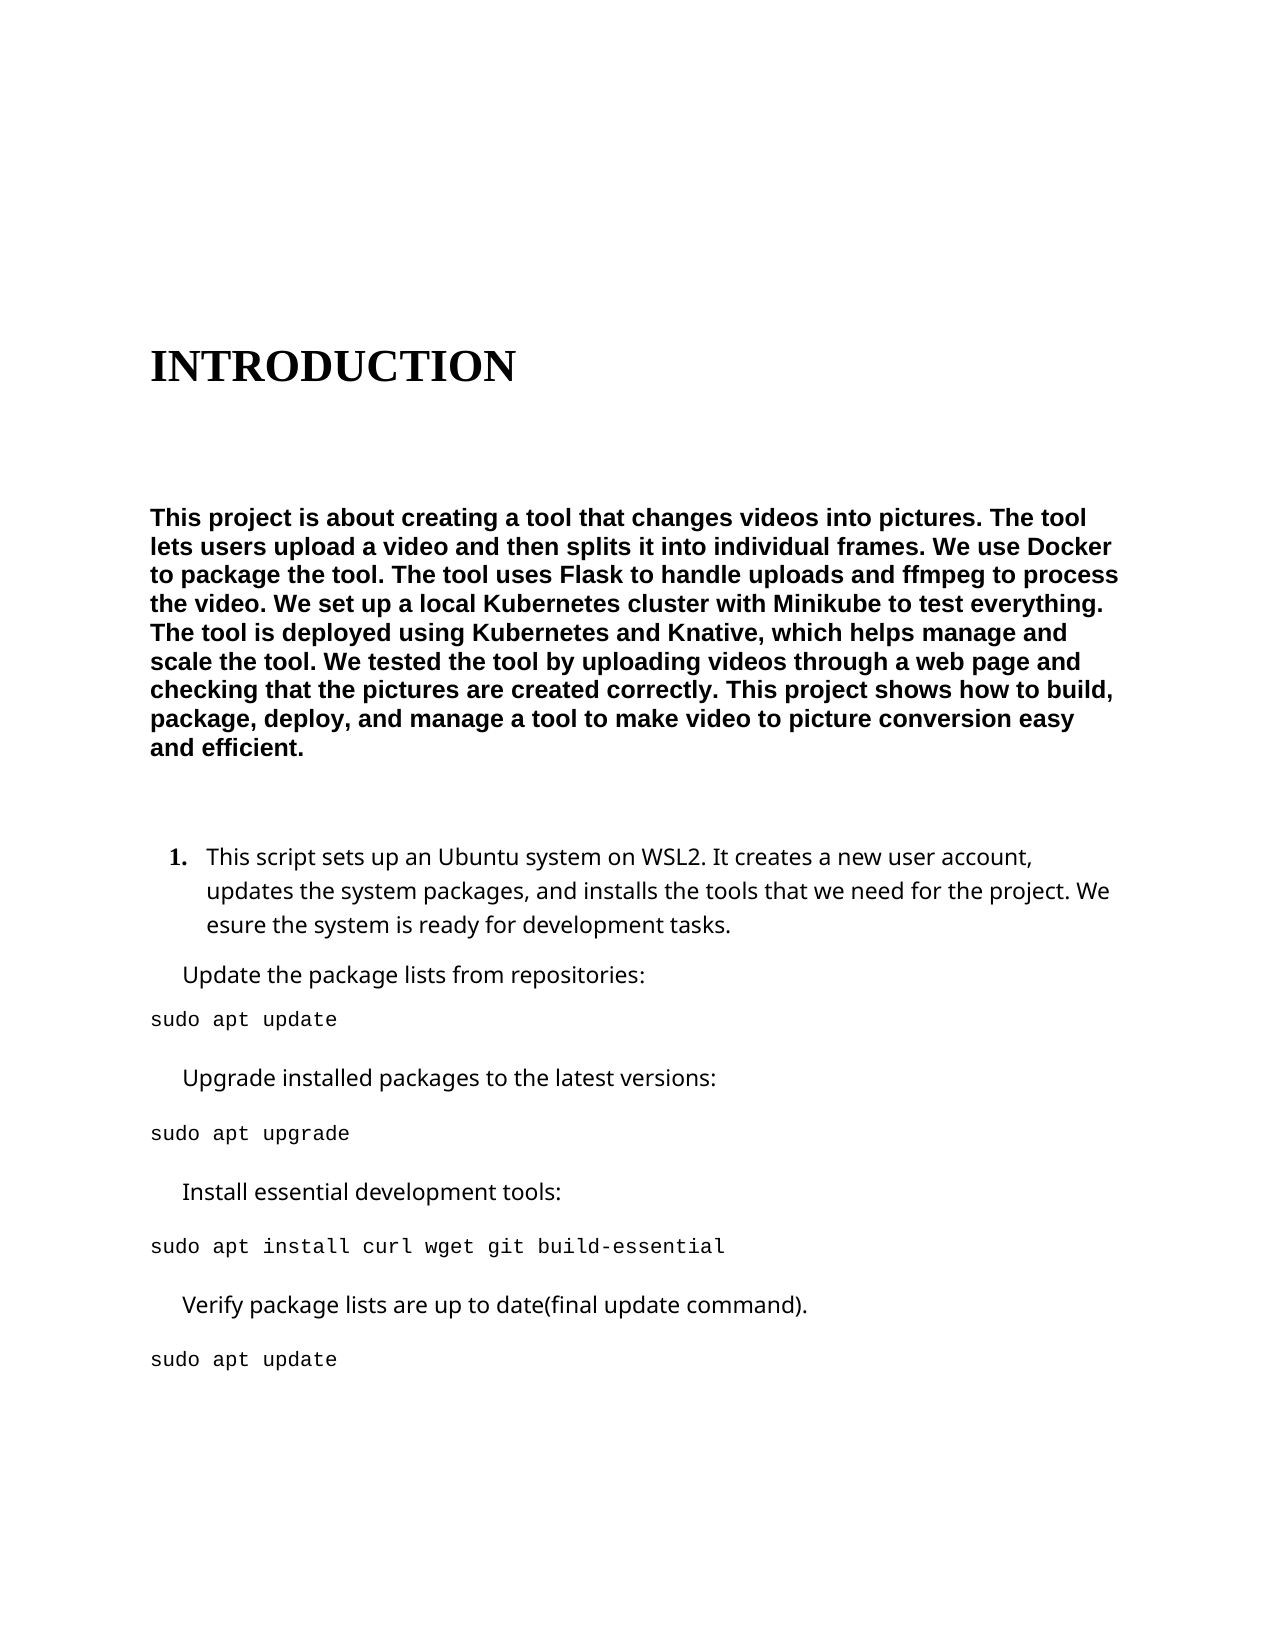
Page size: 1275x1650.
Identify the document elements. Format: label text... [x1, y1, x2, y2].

text sudo apt update [150, 1009, 1125, 1033]
text sudo apt upgrade [150, 1123, 1125, 1146]
text INTRODUCTION [150, 339, 1125, 392]
text  Upgrade installed packages to the latest versions: [150, 1062, 1125, 1093]
text  Verify package lists are up to date(final update command). [150, 1289, 1125, 1320]
text This project is about creating a tool that changes videos into pictures. The tool lets users upload a video and then splits it into individual frames. We use Docker to package the tool. The tool uses Flask to handle uploads and ffmpeg to process the video. We set up a local Kubernetes cluster with Minikube to test everything. The tool is deployed using Kubernetes and Knative, which helps manage and scale the tool. We tested the tool by uploading videos through a web page and checking that the pictures are created correctly. This project shows how to build, package, deploy, and manage a tool to make video to picture conversion easy and efficient. [150, 503, 1125, 761]
text sudo apt install curl wget git build-essential [150, 1236, 1125, 1259]
text sudo apt update [150, 1349, 1125, 1373]
text  Install essential development tools: [150, 1175, 1125, 1207]
list This script sets up an Ubuntu system on WSL2. It creates a new user account, updates the system packages, and installs the tools that we need for the project. We esure the system is ready for development tasks. [169, 841, 1125, 940]
text  Update the package lists from repositories: [150, 959, 1125, 990]
